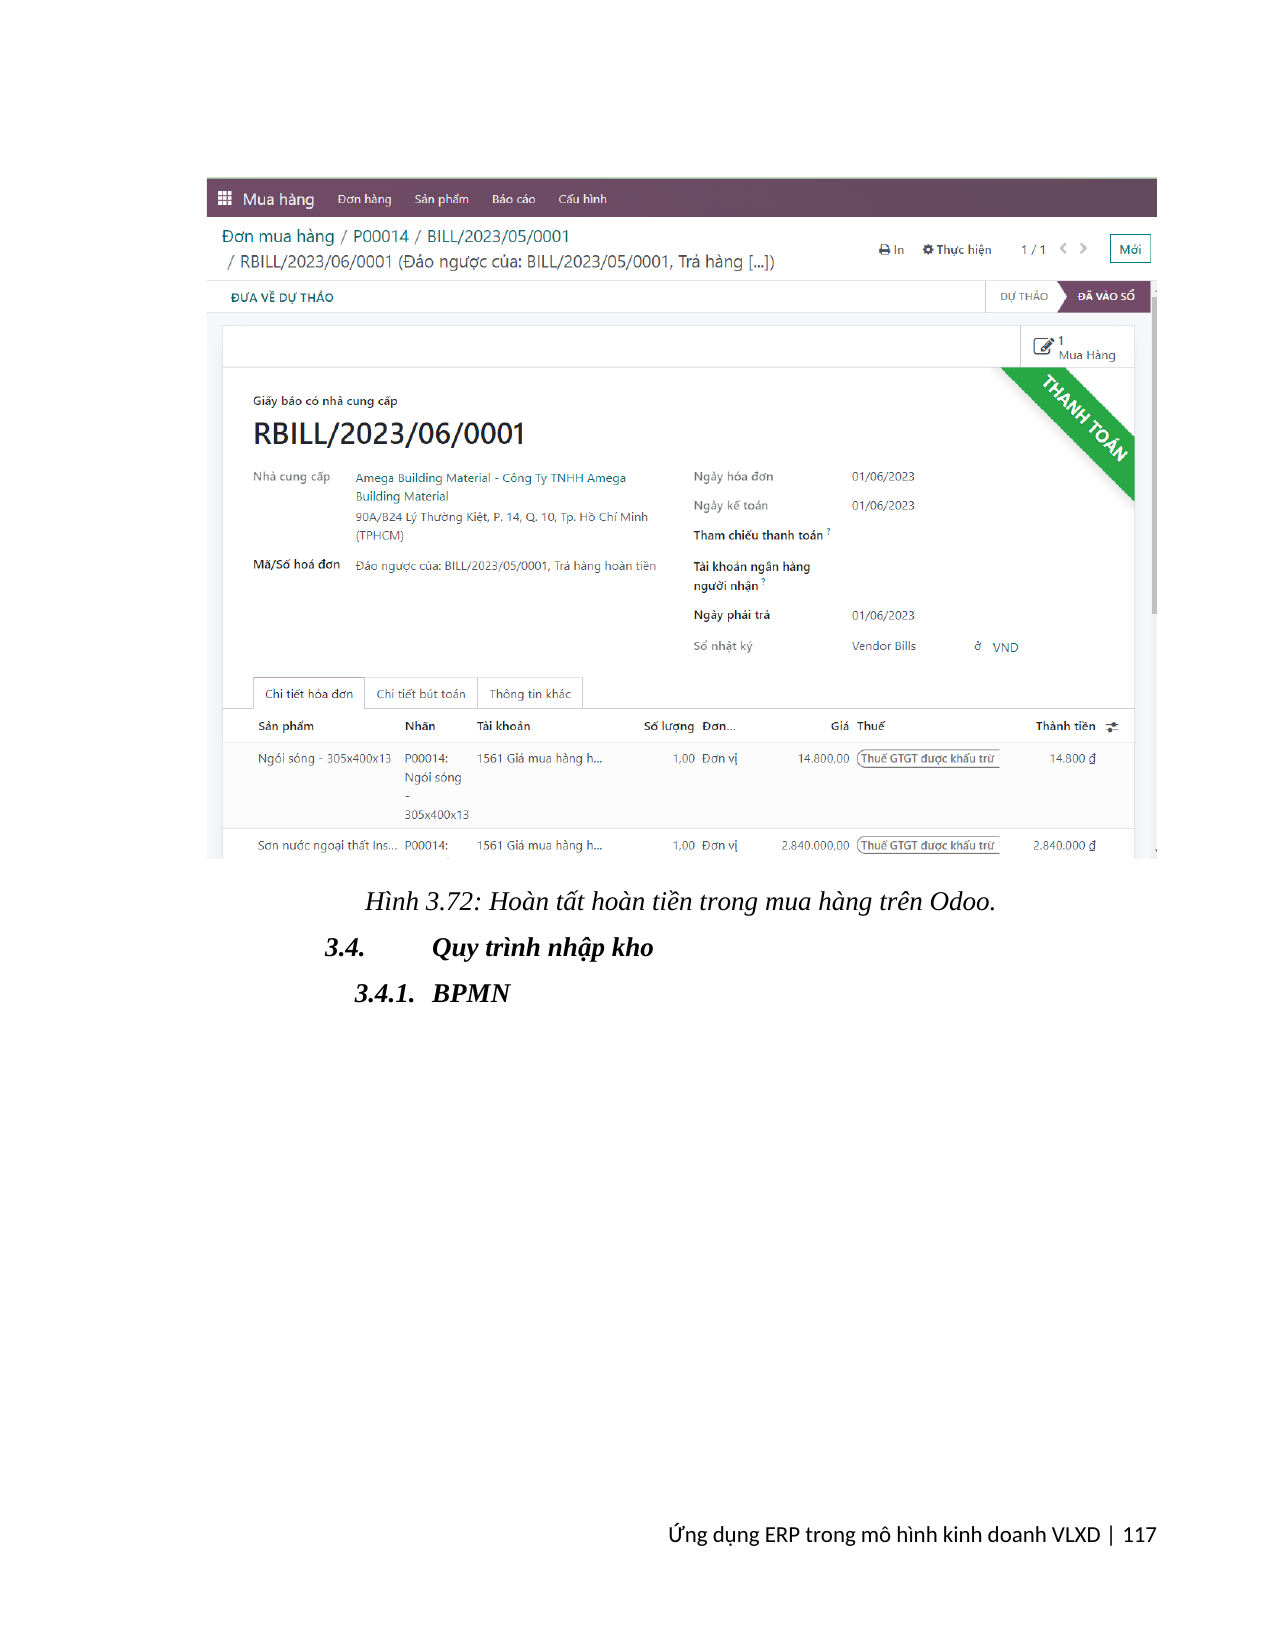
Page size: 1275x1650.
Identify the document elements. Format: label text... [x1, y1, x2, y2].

list BPMN [295, 977, 1157, 1008]
list Quy trình nhập kho [266, 931, 1157, 962]
text Hình 3.72: Hoàn tất hoàn tiền trong mua hàng trên Odoo. [207, 884, 1157, 916]
picture [206, 177, 1157, 859]
